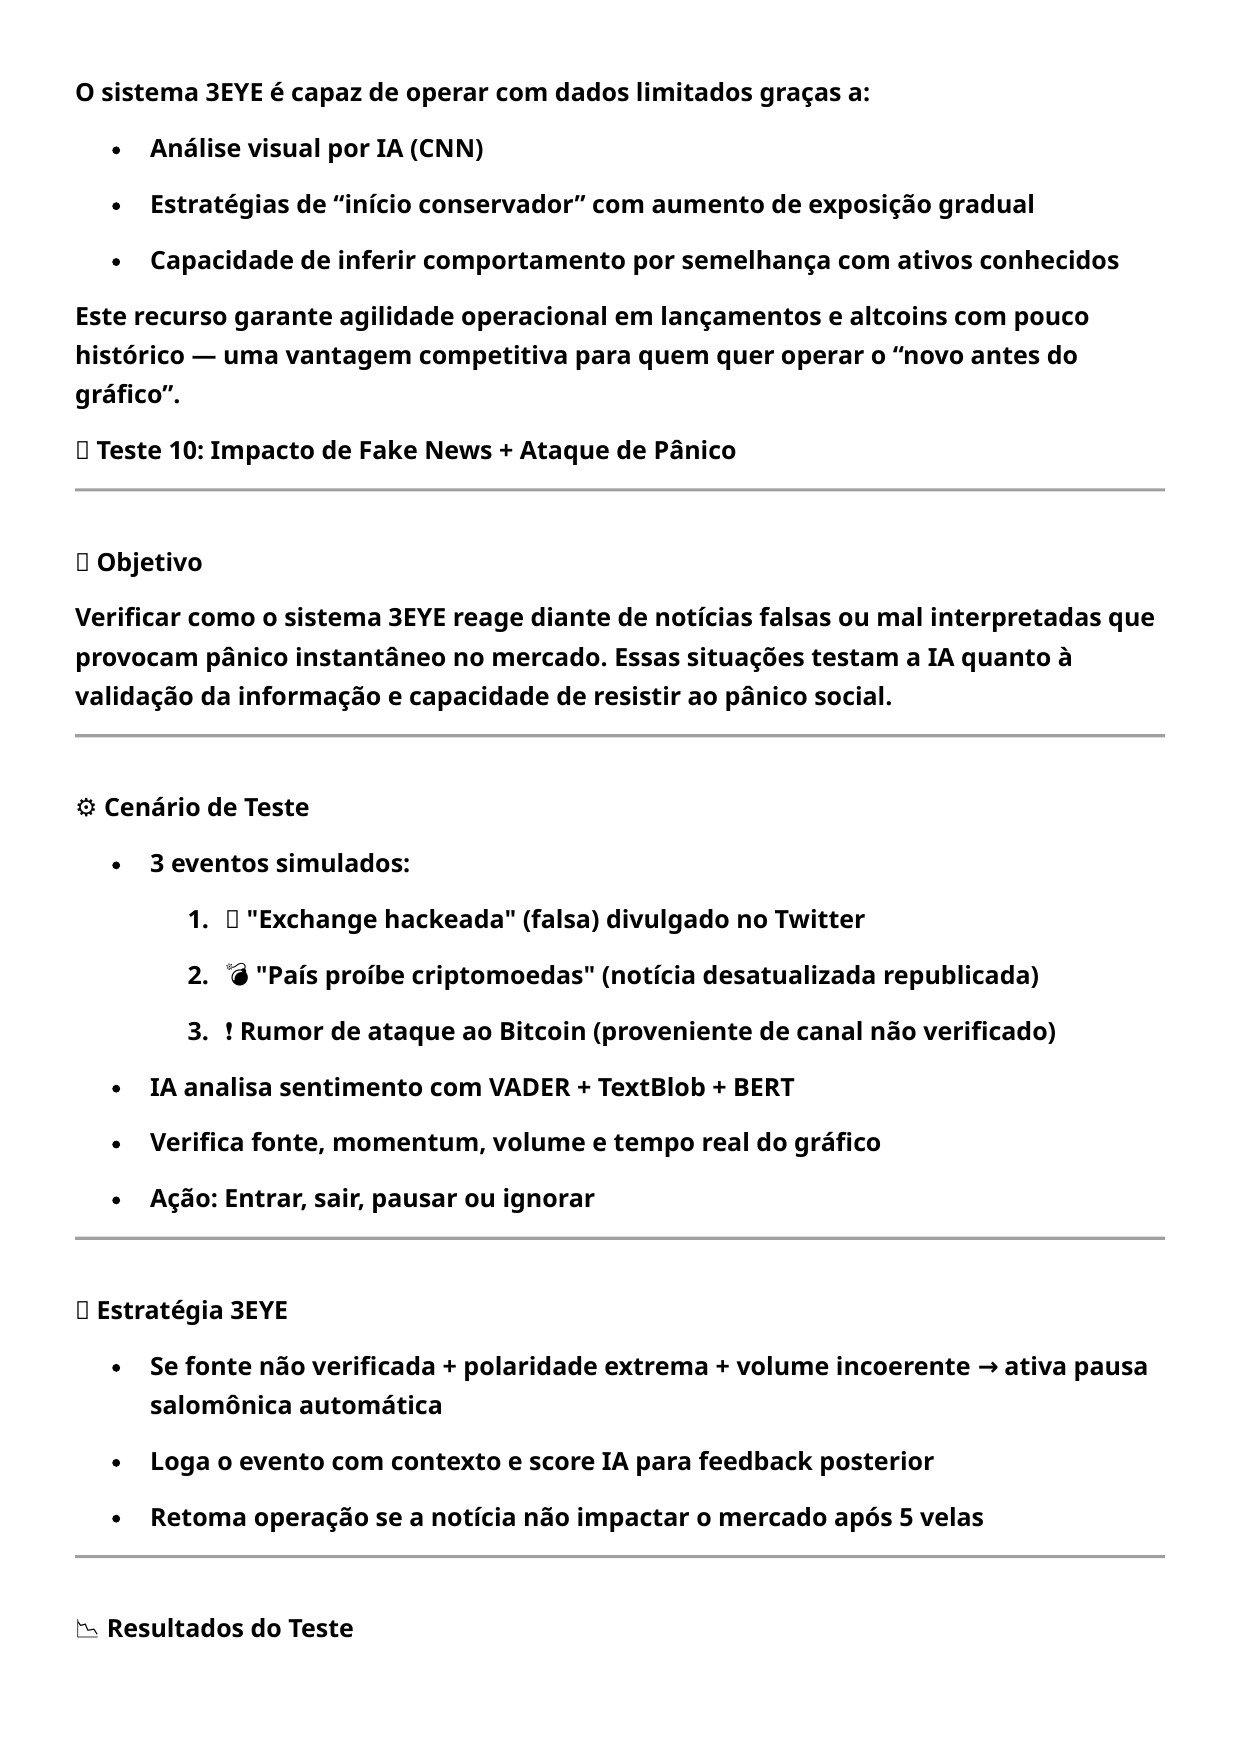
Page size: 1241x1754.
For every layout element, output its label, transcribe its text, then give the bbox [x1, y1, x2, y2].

text O sistema 3EYE é capaz de operar com dados limitados graças a: [75, 75, 1165, 109]
text Verificar como o sistema 3EYE reage diante de notícias falsas ou mal interpretadas que provocam pânico instantâneo no mercado. Essas situações testam a IA quanto à validação da informação e capacidade de resistir ao pânico social. [75, 600, 1165, 712]
list Capacidade de inferir comportamento por semelhança com ativos conhecidos [112, 242, 1165, 277]
text 💥 Teste 10: Impacto de Fake News + Ataque de Pânico [75, 432, 1165, 467]
list Verifica fonte, momentum, volume e tempo real do gráfico [112, 1125, 1165, 1159]
text 🎯 Objetivo [75, 544, 1165, 578]
list Ação: Entrar, sair, pausar ou ignorar [112, 1181, 1165, 1215]
list Se fonte não verificada + polaridade extrema + volume incoerente → ativa pausa salomônica automática [112, 1348, 1165, 1422]
list Análise visual por IA (CNN) [112, 131, 1165, 165]
text ⚙️ Cenário de Teste [75, 790, 1165, 824]
text 📉 Resultados do Teste [75, 1611, 1165, 1645]
list 🚨 "Exchange hackeada" (falsa) divulgado no Twitter [187, 902, 1165, 936]
list Estratégias de “início conservador” com aumento de exposição gradual [112, 187, 1165, 221]
list 💣 "País proíbe criptomoedas" (notícia desatualizada republicada) [187, 957, 1165, 992]
list 3 eventos simulados: [112, 846, 1165, 880]
list Retoma operação se a notícia não impactar o mercado após 5 velas [112, 1499, 1165, 1533]
text Este recurso garante agilidade operacional em lançamentos e altcoins com pouco histórico — uma vantagem competitiva para quem quer operar o “novo antes do gráfico”. [75, 298, 1165, 411]
text 🧠 Estratégia 3EYE [75, 1292, 1165, 1327]
list Loga o evento com contexto e score IA para feedback posterior [112, 1443, 1165, 1477]
list ❗ Rumor de ataque ao Bitcoin (proveniente de canal não verificado) [187, 1013, 1165, 1047]
list IA analisa sentimento com VADER + TextBlob + BERT [112, 1069, 1165, 1103]
